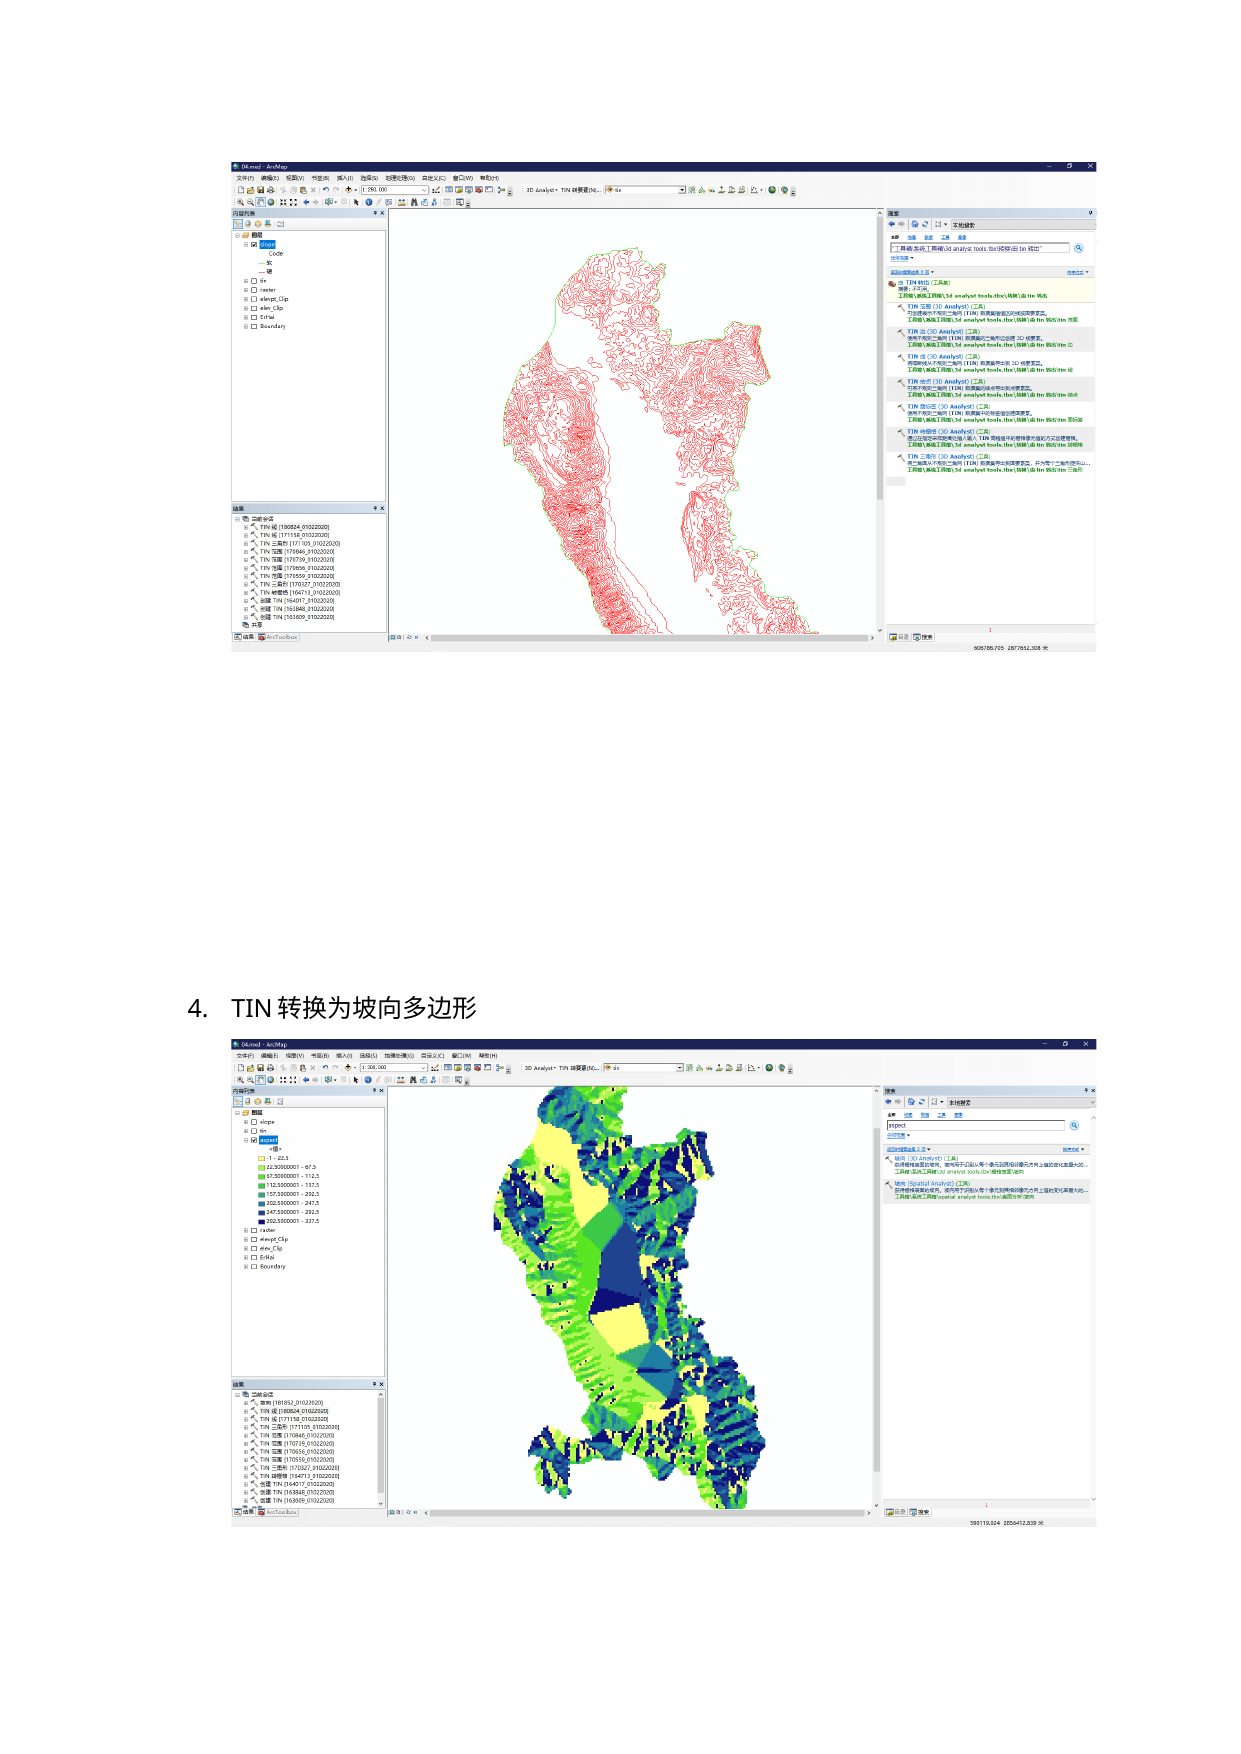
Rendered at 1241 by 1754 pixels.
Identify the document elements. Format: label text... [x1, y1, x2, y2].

list TIN转换为坡向多边形 [187, 974, 1053, 1039]
picture [231, 1039, 1097, 1527]
picture [231, 162, 1097, 652]
